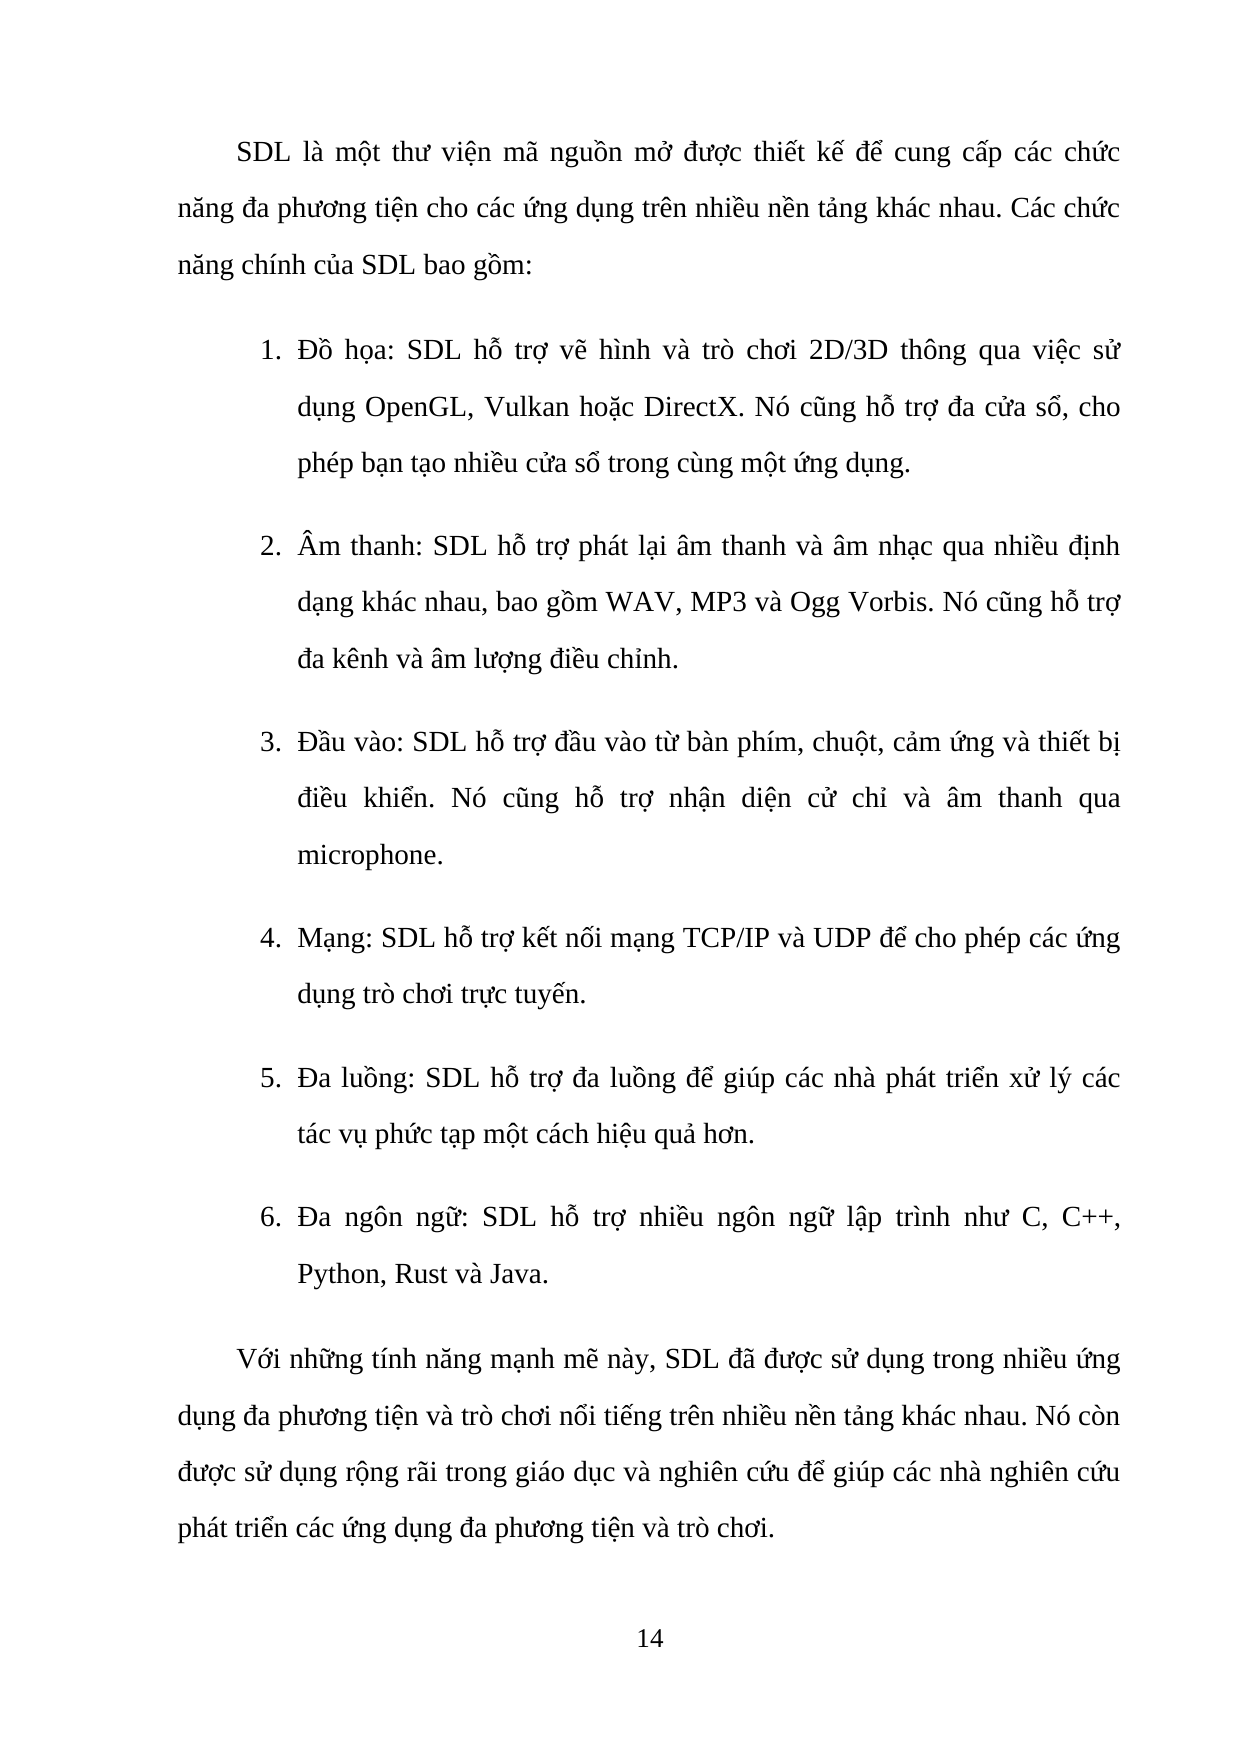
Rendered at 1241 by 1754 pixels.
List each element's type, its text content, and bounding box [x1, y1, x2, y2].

list Đa ngôn ngữ: SDL hỗ trợ nhiều ngôn ngữ lập trình như C, C++, Python, Rust và Java. [260, 1198, 1122, 1291]
text Với những tính năng mạnh mẽ này, SDL đã được sử dụng trong nhiều ứng dụng đa phương tiện và trò chơi nổi tiếng trên nhiều nền tảng khác nhau. Nó còn được sử dụng rộng rãi trong giáo dục và nghiên cứu để giúp các nhà nghiên cứu phát triển các ứng dụng đa phương tiện và trò chơi. [177, 1339, 1122, 1546]
list Âm thanh: SDL hỗ trợ phát lại âm thanh và âm nhạc qua nhiều định dạng khác nhau, bao gồm WAV, MP3 và Ogg Vorbis. Nó cũng hỗ trợ đa kênh và âm lượng điều chỉnh. [260, 526, 1122, 676]
list Mạng: SDL hỗ trợ kết nối mạng TCP/IP và UDP để cho phép các ứng dụng trò chơi trực tuyến. [260, 918, 1122, 1012]
list Đồ họa: SDL hỗ trợ vẽ hình và trò chơi 2D/3D thông qua việc sử dụng OpenGL, Vulkan hoặc DirectX. Nó cũng hỗ trợ đa cửa sổ, cho phép bạn tạo nhiều cửa sổ trong cùng một ứng dụng. [260, 330, 1122, 480]
list Đầu vào: SDL hỗ trợ đầu vào từ bàn phím, chuột, cảm ứng và thiết bị điều khiển. Nó cũng hỗ trợ nhận diện cử chỉ và âm thanh qua microphone. [260, 722, 1122, 872]
text SDL là một thư viện mã nguồn mở được thiết kế để cung cấp các chức năng đa phương tiện cho các ứng dụng trên nhiều nền tảng khác nhau. Các chức năng chính của SDL bao gồm: [177, 132, 1122, 282]
list Đa luồng: SDL hỗ trợ đa luồng để giúp các nhà phát triển xử lý các tác vụ phức tạp một cách hiệu quả hơn. [260, 1058, 1122, 1152]
